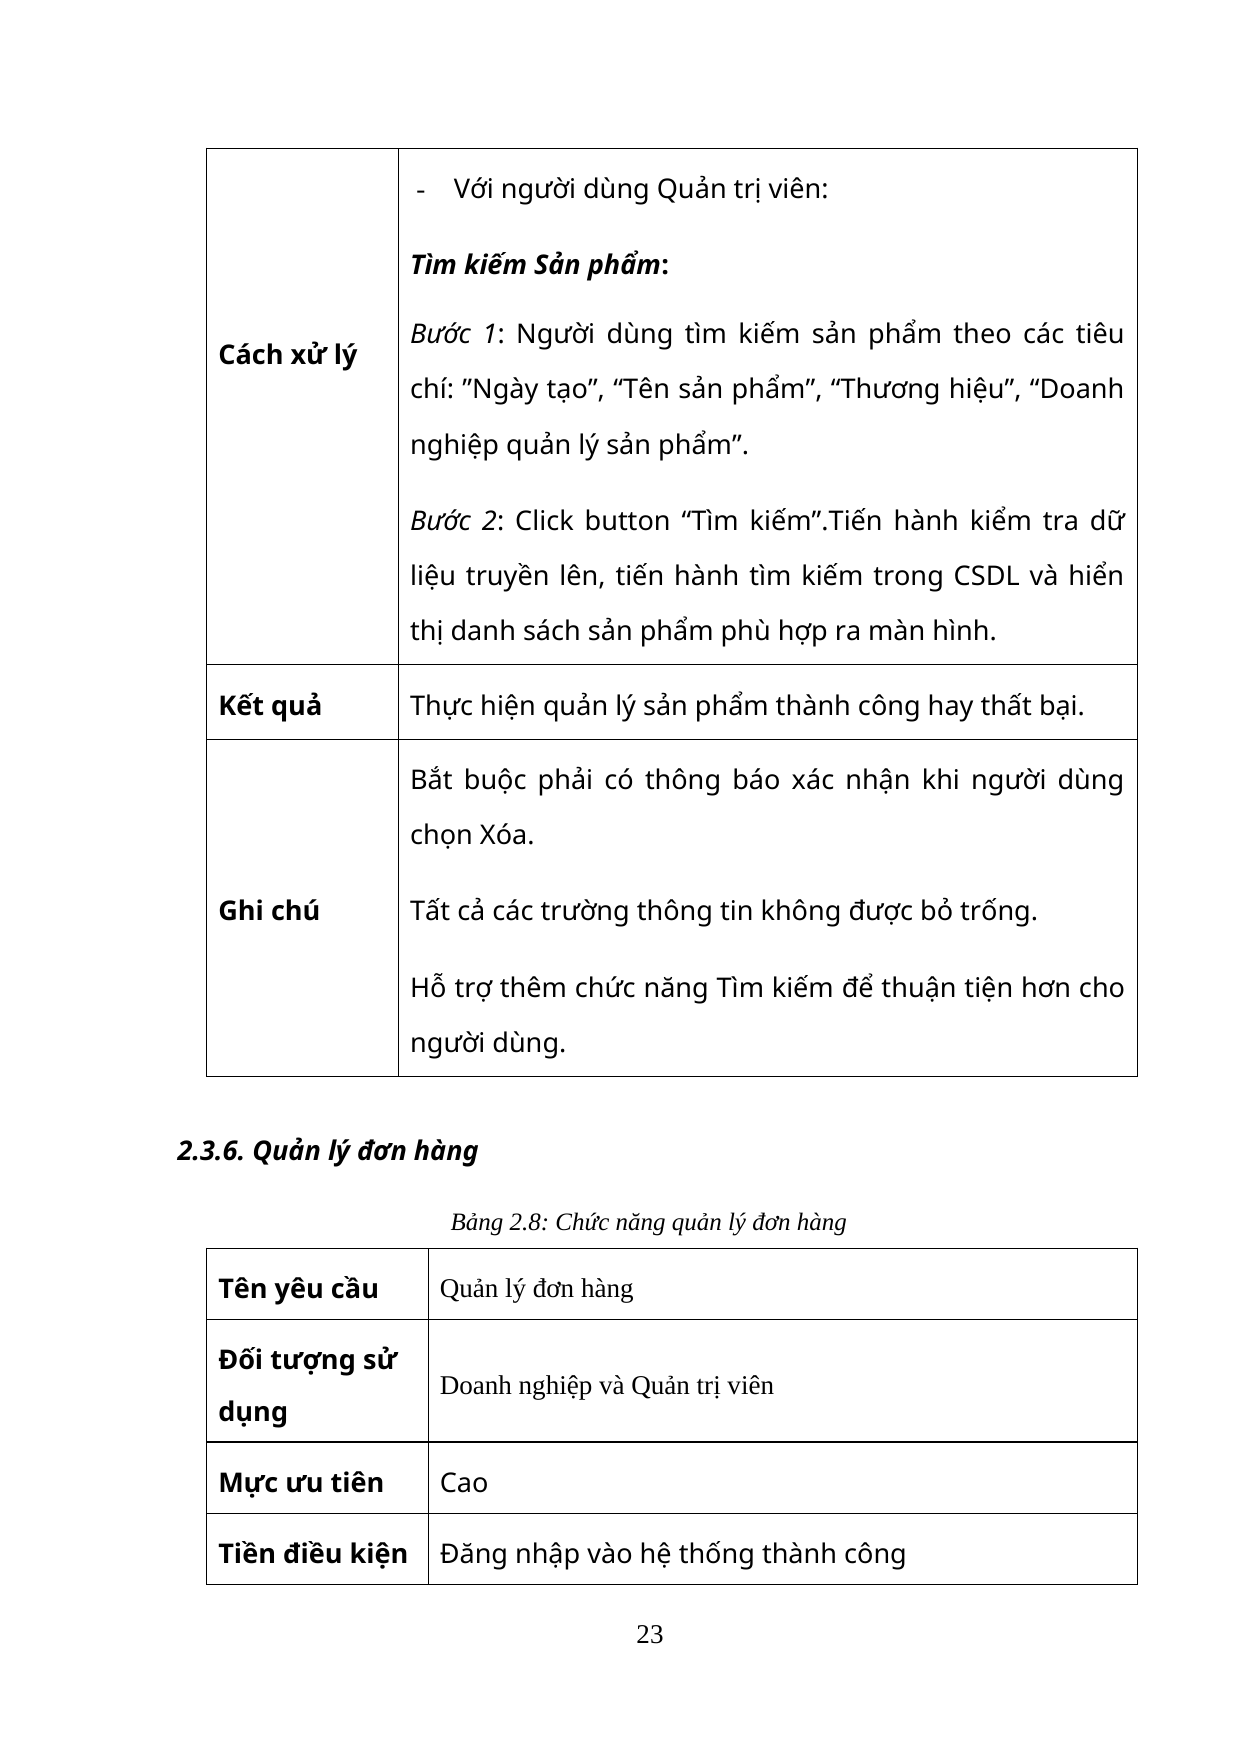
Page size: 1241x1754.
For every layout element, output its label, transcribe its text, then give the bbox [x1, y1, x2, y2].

table_cell Doanh nghiệp và Quản trị viên [429, 1320, 1137, 1441]
table_cell Bắt buộc phải có thông báo xác nhận khi người dùng chọn Xóa. Tất cả các trường thông tin không được bỏ trống. Hỗ trợ thêm chức năng Tìm kiếm để thuận tiện hơn cho người dùng. [399, 740, 1137, 1076]
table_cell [399, 149, 1137, 664]
subtitle 2.3.6. Quản lý đơn hàng [177, 1131, 1122, 1168]
table_cell Cao [429, 1443, 1137, 1512]
table_header Tên yêu cầu [207, 1249, 428, 1319]
table_cell Thực hiện quản lý sản phẩm thành công hay thất bại. [399, 665, 1137, 738]
text Bảng 2.8: Chức năng quản lý đơn hàng [177, 1207, 1122, 1236]
table_cell Tiền điều kiện [207, 1514, 428, 1584]
table_cell Đối tượng sử dụng [207, 1320, 428, 1441]
table_header Quản lý đơn hàng [429, 1249, 1137, 1319]
table_cell Mực ưu tiên [207, 1443, 428, 1512]
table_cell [207, 149, 398, 664]
table_cell Ghi chú [207, 740, 398, 1076]
table_cell Kết quả [207, 665, 398, 738]
table_cell Đăng nhập vào hệ thống thành công [429, 1514, 1137, 1584]
